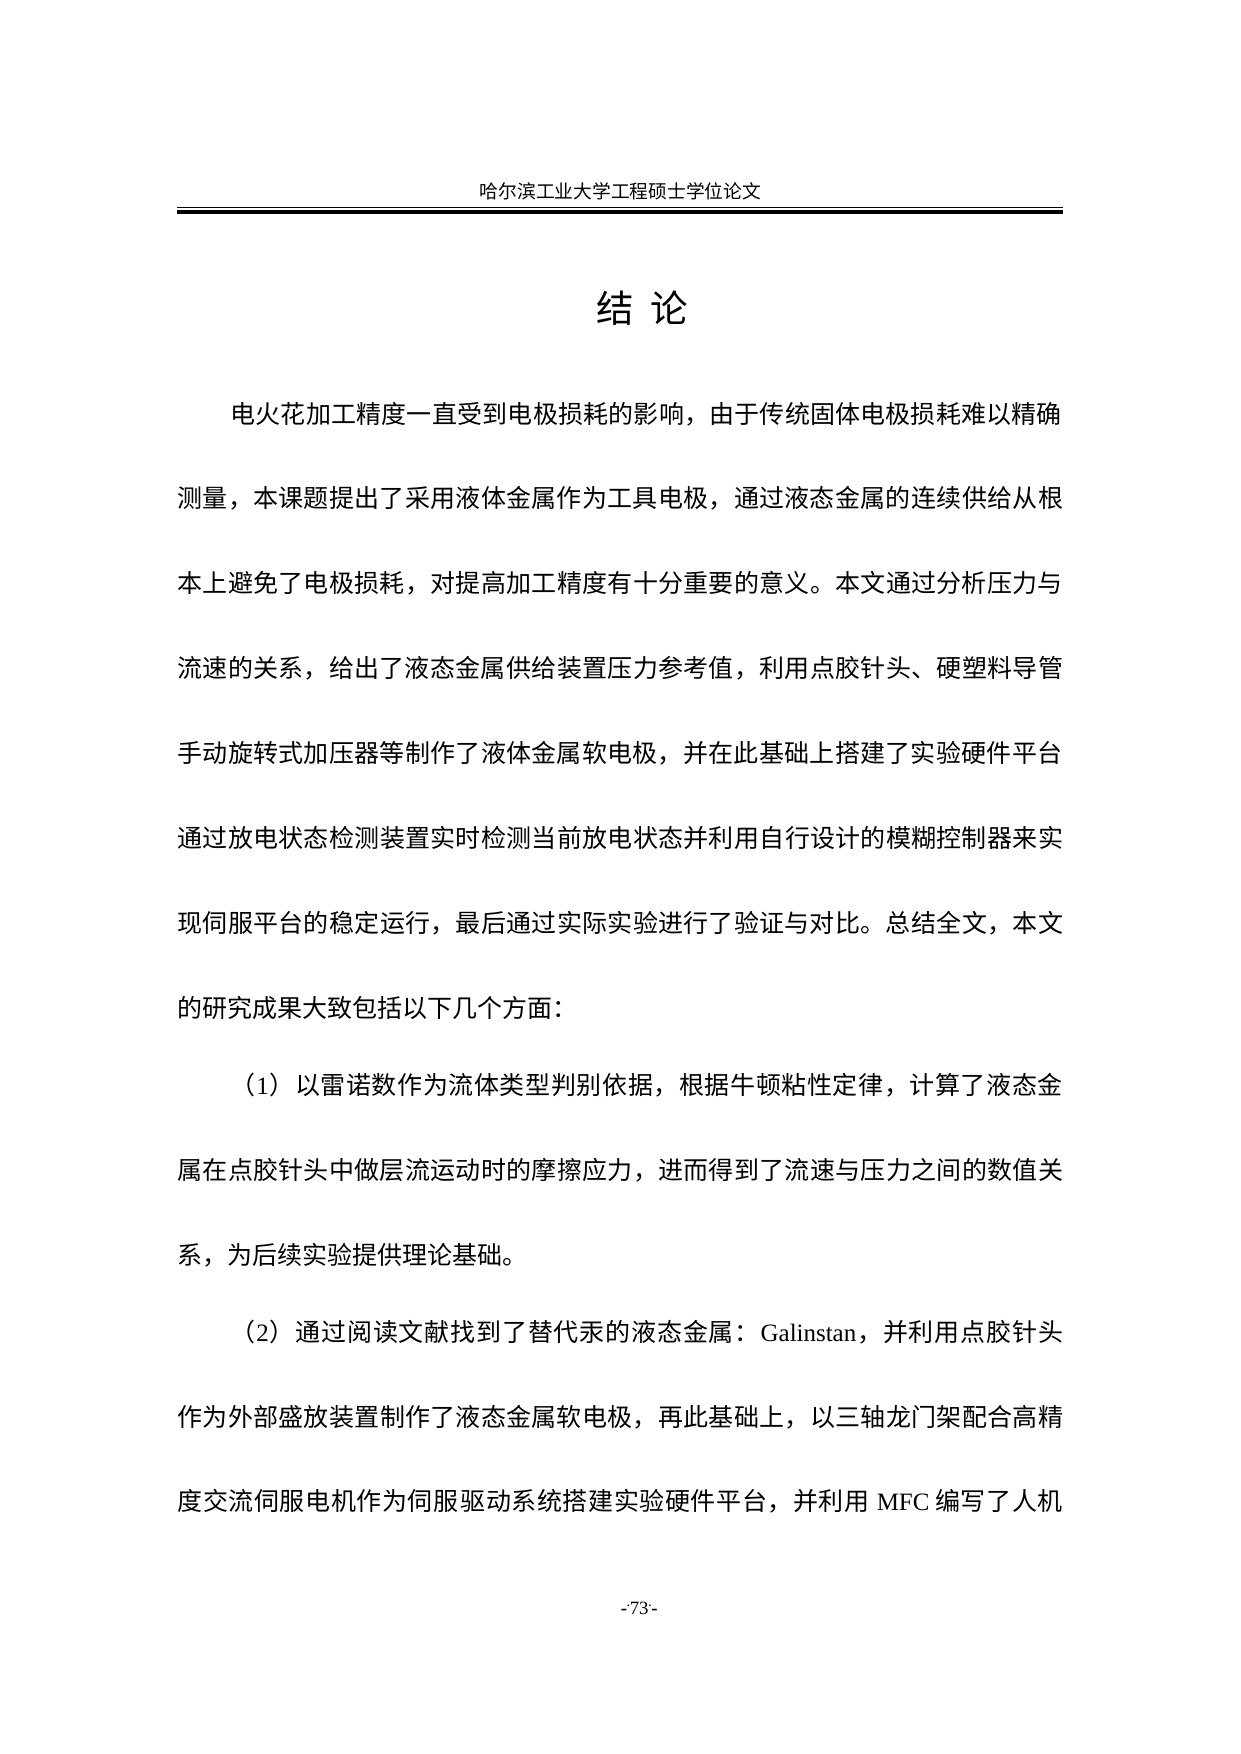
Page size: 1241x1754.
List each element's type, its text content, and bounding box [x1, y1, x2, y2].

text 电火花加工精度一直受到电极损耗的影响，由于传统固体电极损耗难以精确测量，本课题提出了采用液体金属作为工具电极，通过液态金属的连续供给从根本上避免了电极损耗，对提高加工精度有十分重要的意义。本文通过分析压力与流速的关系，给出了液态金属供给装置压力参考值，利用点胶针头、硬塑料导管、手动旋转式加压器等制作了液体金属软电极，并在此基础上搭建了实验硬件平台，通过放电状态检测装置实时检测当前放电状态并利用自行设计的模糊控制器来实现伺服平台的稳定运行，最后通过实际实验进行了验证与对比。总结全文，本文的研究成果大致包括以下几个方面： [177, 378, 1063, 1040]
subtitle 结 论 [221, 272, 1063, 340]
text （1）以雷诺数作为流体类型判别依据，根据牛顿粘性定律，计算了液态金属在点胶针头中做层流运动时的摩擦应力，进而得到了流速与压力之间的数值关系，为后续实验提供理论基础。 [177, 1049, 1063, 1287]
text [177, 1296, 1063, 1534]
